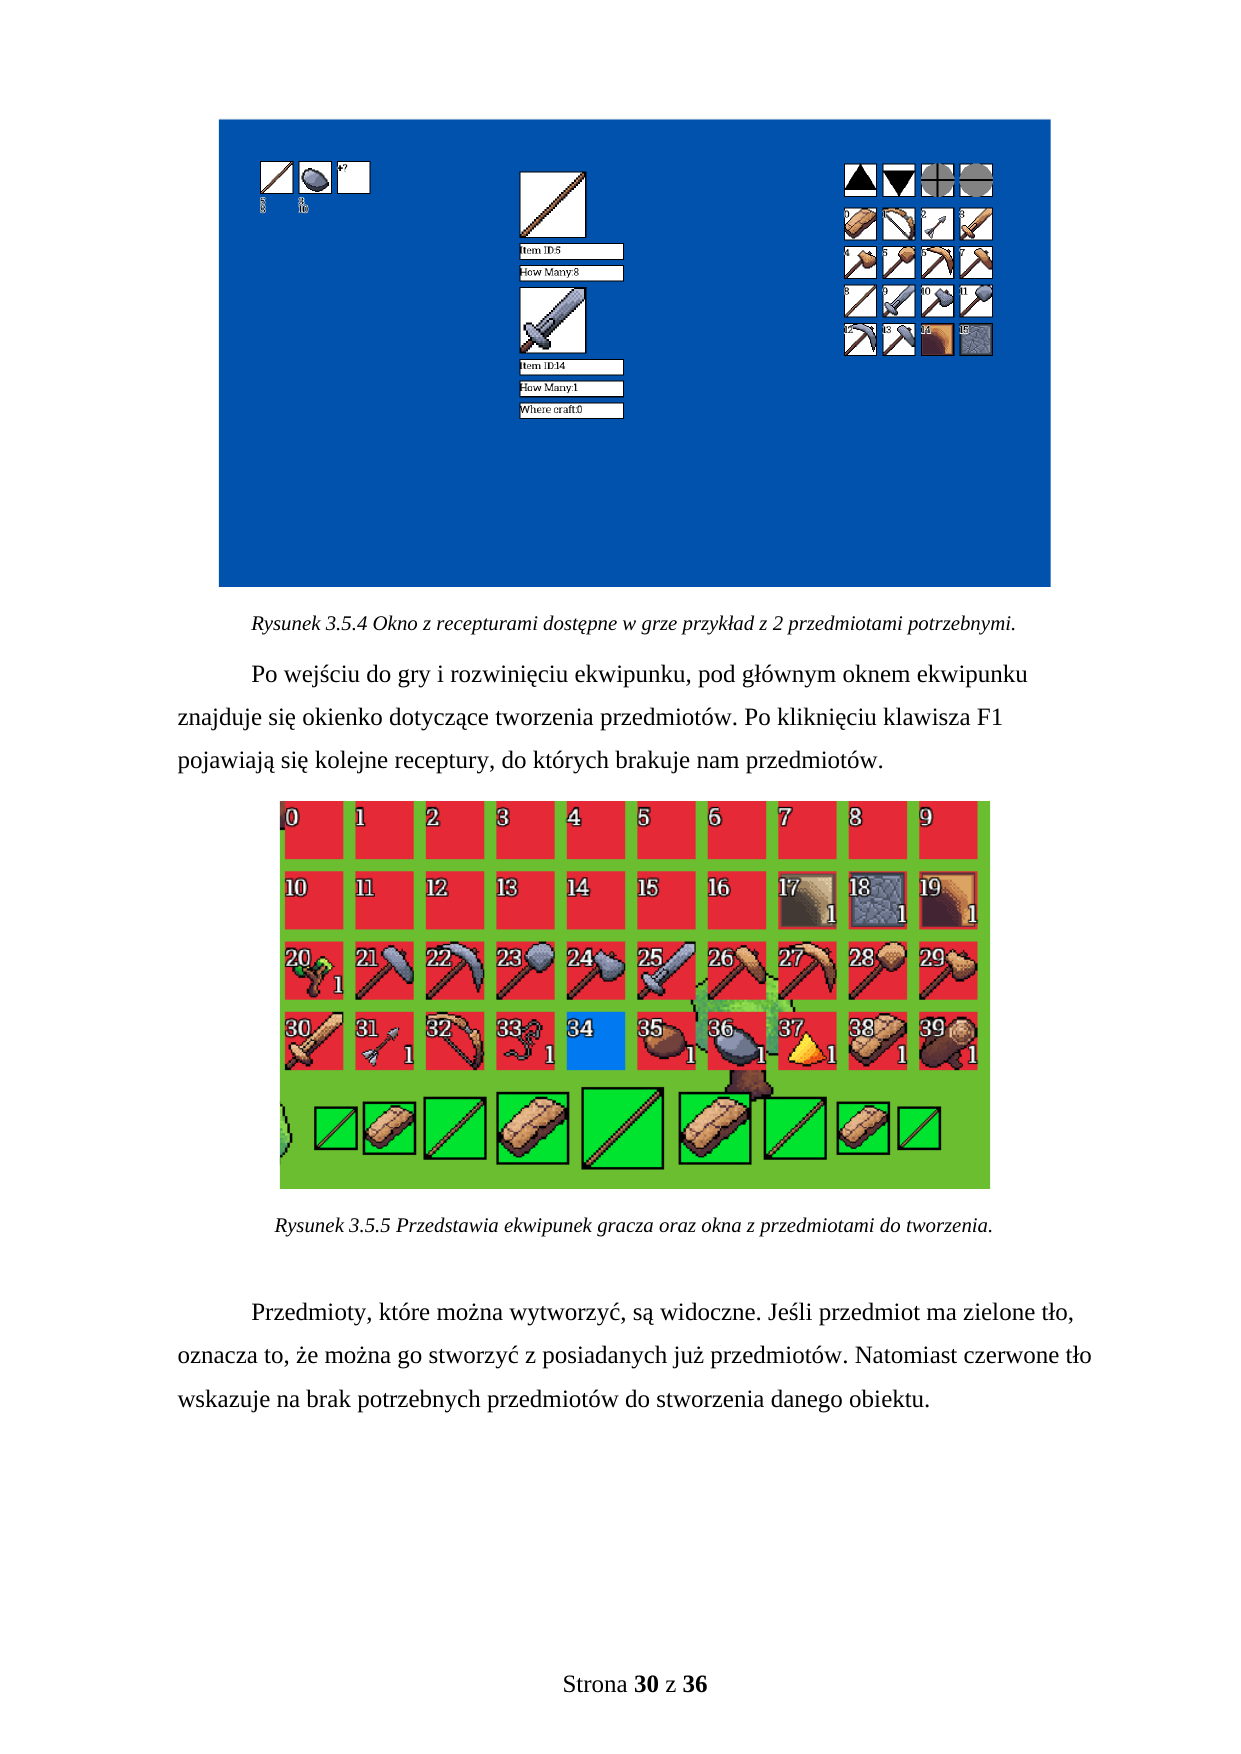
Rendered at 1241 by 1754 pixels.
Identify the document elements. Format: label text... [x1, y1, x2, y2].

picture [279, 801, 990, 1189]
picture [218, 118, 1051, 587]
subtitle Po wejściu do gry i rozwinięciu ekwipunku, pod głównym oknem ekwipunku znajduje się okienko dotyczące tworzenia przedmiotów. Po kliknięciu klawisza F1 pojawiają się kolejne receptury, do których brakuje nam przedmiotów. [177, 659, 1092, 774]
text Rysunek 3.5.4 Okno z recepturami dostępne w grze przykład z 2 przedmiotami potrzebnymi. [177, 611, 1092, 635]
text Rysunek 3.5.5 Przedstawia ekwipunek gracza oraz okna z przedmiotami do tworzenia. [177, 1213, 1092, 1237]
subtitle Przedmioty, które można wytworzyć, są widoczne. Jeśli przedmiot ma zielone tło, oznacza to, że można go stworzyć z posiadanych już przedmiotów. Natomiast czerwone tło wskazuje na brak potrzebnych przedmiotów do stworzenia danego obiektu. [177, 1297, 1092, 1412]
